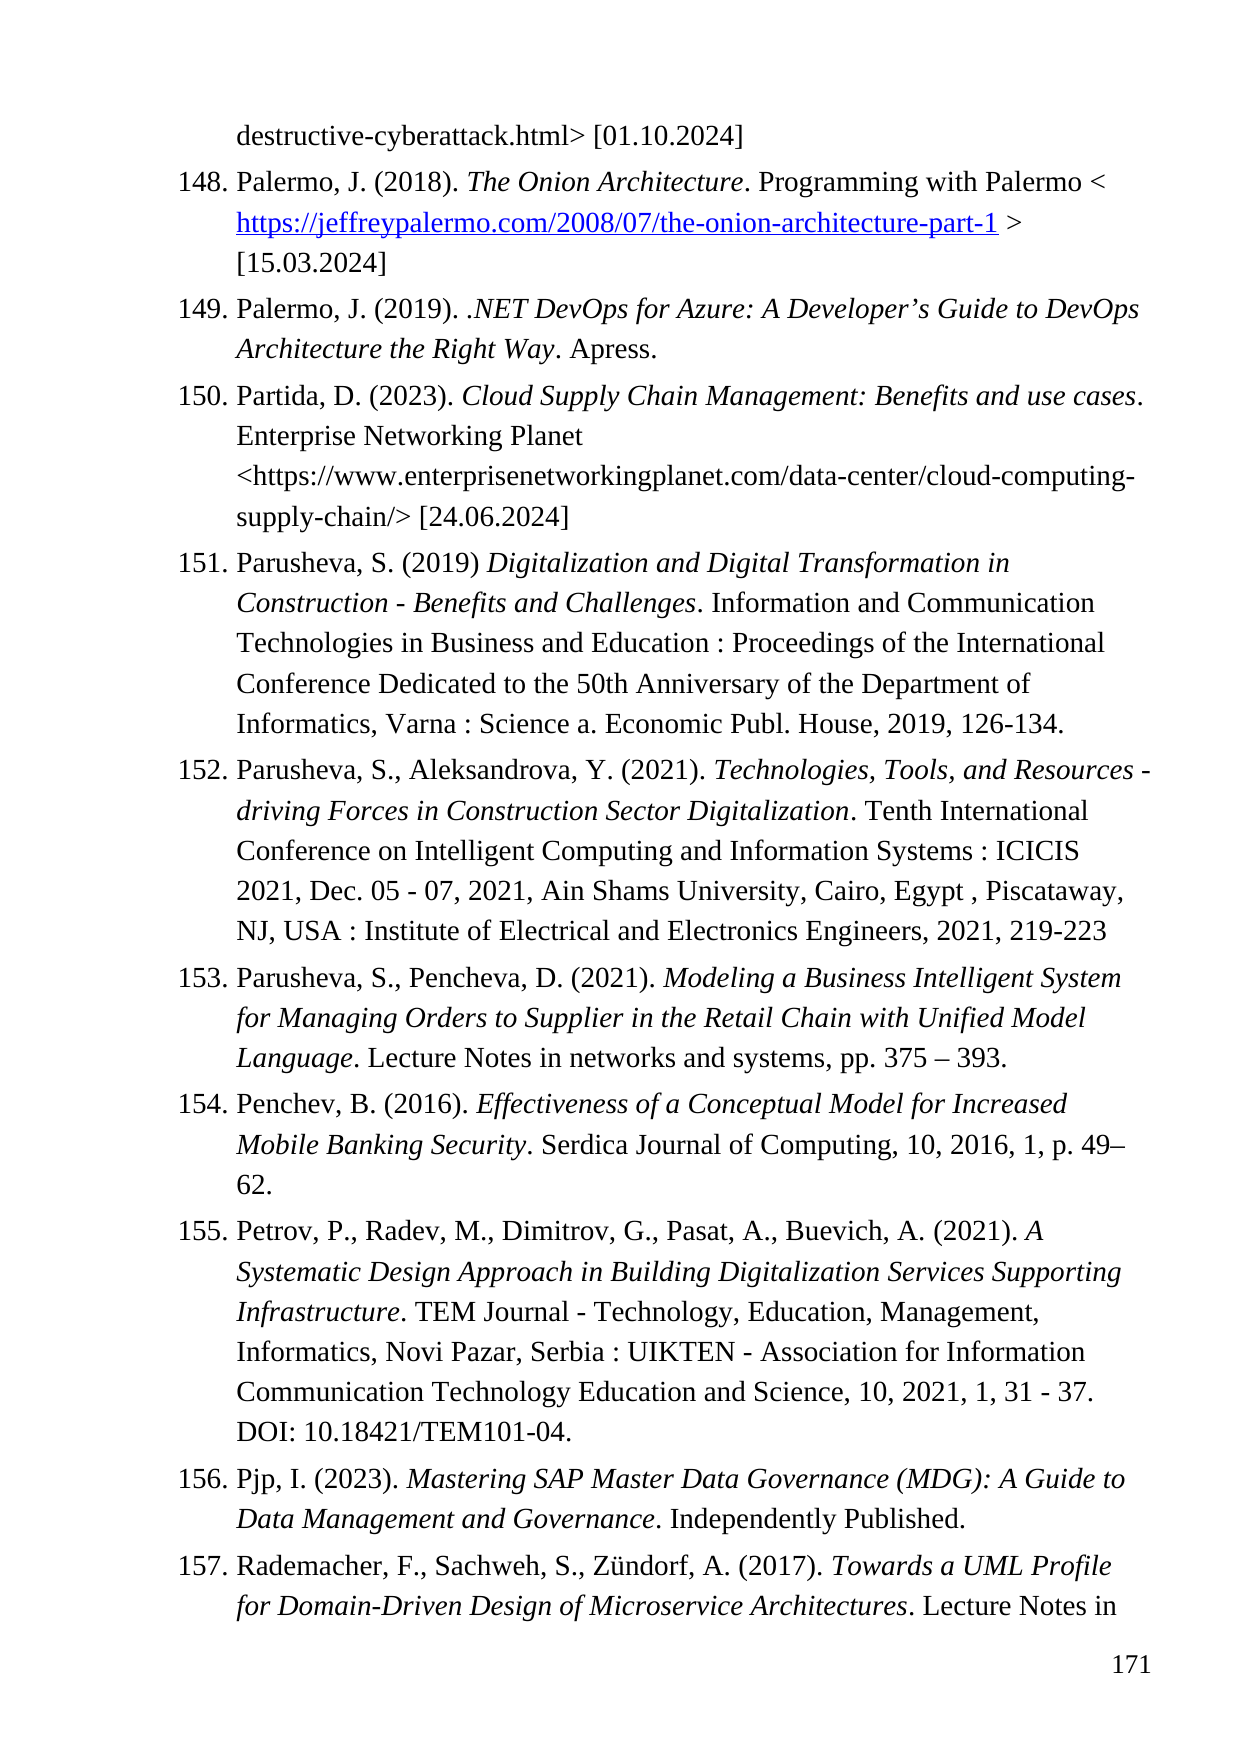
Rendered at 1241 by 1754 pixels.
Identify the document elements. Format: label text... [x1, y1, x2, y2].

text Parusheva, S., Aleksandrova, Y. (2021). Technologies, Tools, and Resources - driving Forces in Construction Sector Digitalization. Tenth International Conference on Intelligent Computing and Information Systems : ICICIS 2021, Dec. 05 - 07, 2021, Ain Shams University, Cairo, Egypt , Piscataway, NJ, USA : Institute of Electrical and Electronics Engineers, 2021, 219-223 [177, 752, 1152, 947]
text Parusheva, S., Pencheva, D. (2021). Modeling a Business Intelligent System for Managing Orders to Supplier in the Retail Chain with Unified Model Language. Lecture Notes in networks and systems, pp. 375 – 393. [177, 960, 1152, 1074]
text Petrov, P., Radev, M., Dimitrov, G., Pasat, A., Buevich, A. (2021). A Systematic Design Approach in Building Digitalization Services Supporting Infrastructure. TEM Journal - Technology, Education, Management, Informatics, Novi Pazar, Serbia : UIKTEN - Association for Information Communication Technology Education and Science, 10, 2021, 1, 31 - 37. DOI: 10.18421/TEM101-04. [177, 1213, 1152, 1448]
text Partida, D. (2023). Cloud Supply Chain Management: Benefits and use cases. Enterprise Networking Planet <https://www.enterprisenetworkingplanet.com/data-center/cloud-computing-supply-chain/> [24.06.2024] [177, 378, 1152, 532]
text Pjp, I. (2023). Mastering SAP Master Data Governance (MDG): A Guide to Data Management and Governance. Independently Published. [177, 1461, 1152, 1535]
text Penchev, B. (2016). Effectiveness of a Conceptual Model for Increased Mobile Banking Security. Serdica Journal of Computing, 10, 2016, 1, p. 49–62. [177, 1087, 1152, 1201]
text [177, 1548, 1152, 1621]
text Palermo, J. (2018). The Onion Architecture. Programming with Palermo < https://jeffreypalermo.com/2008/07/the-onion-architecture-part-1 > [15.03.2024] [177, 164, 1152, 278]
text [177, 118, 1152, 152]
text Parusheva, S. (2019) Digitalization and Digital Transformation in Construction - Benefits and Challenges. Information and Communication Technologies in Business and Education : Proceedings of the International Conference Dedicated to the 50th Anniversary of the Department of Informatics, Varna : Science a. Economic Publ. House, 2019, 126-134. [177, 545, 1152, 739]
text Palermo, J. (2019). .NET DevOps for Azure: A Developer’s Guide to DevOps Architecture the Right Way. Apress. [177, 291, 1152, 365]
